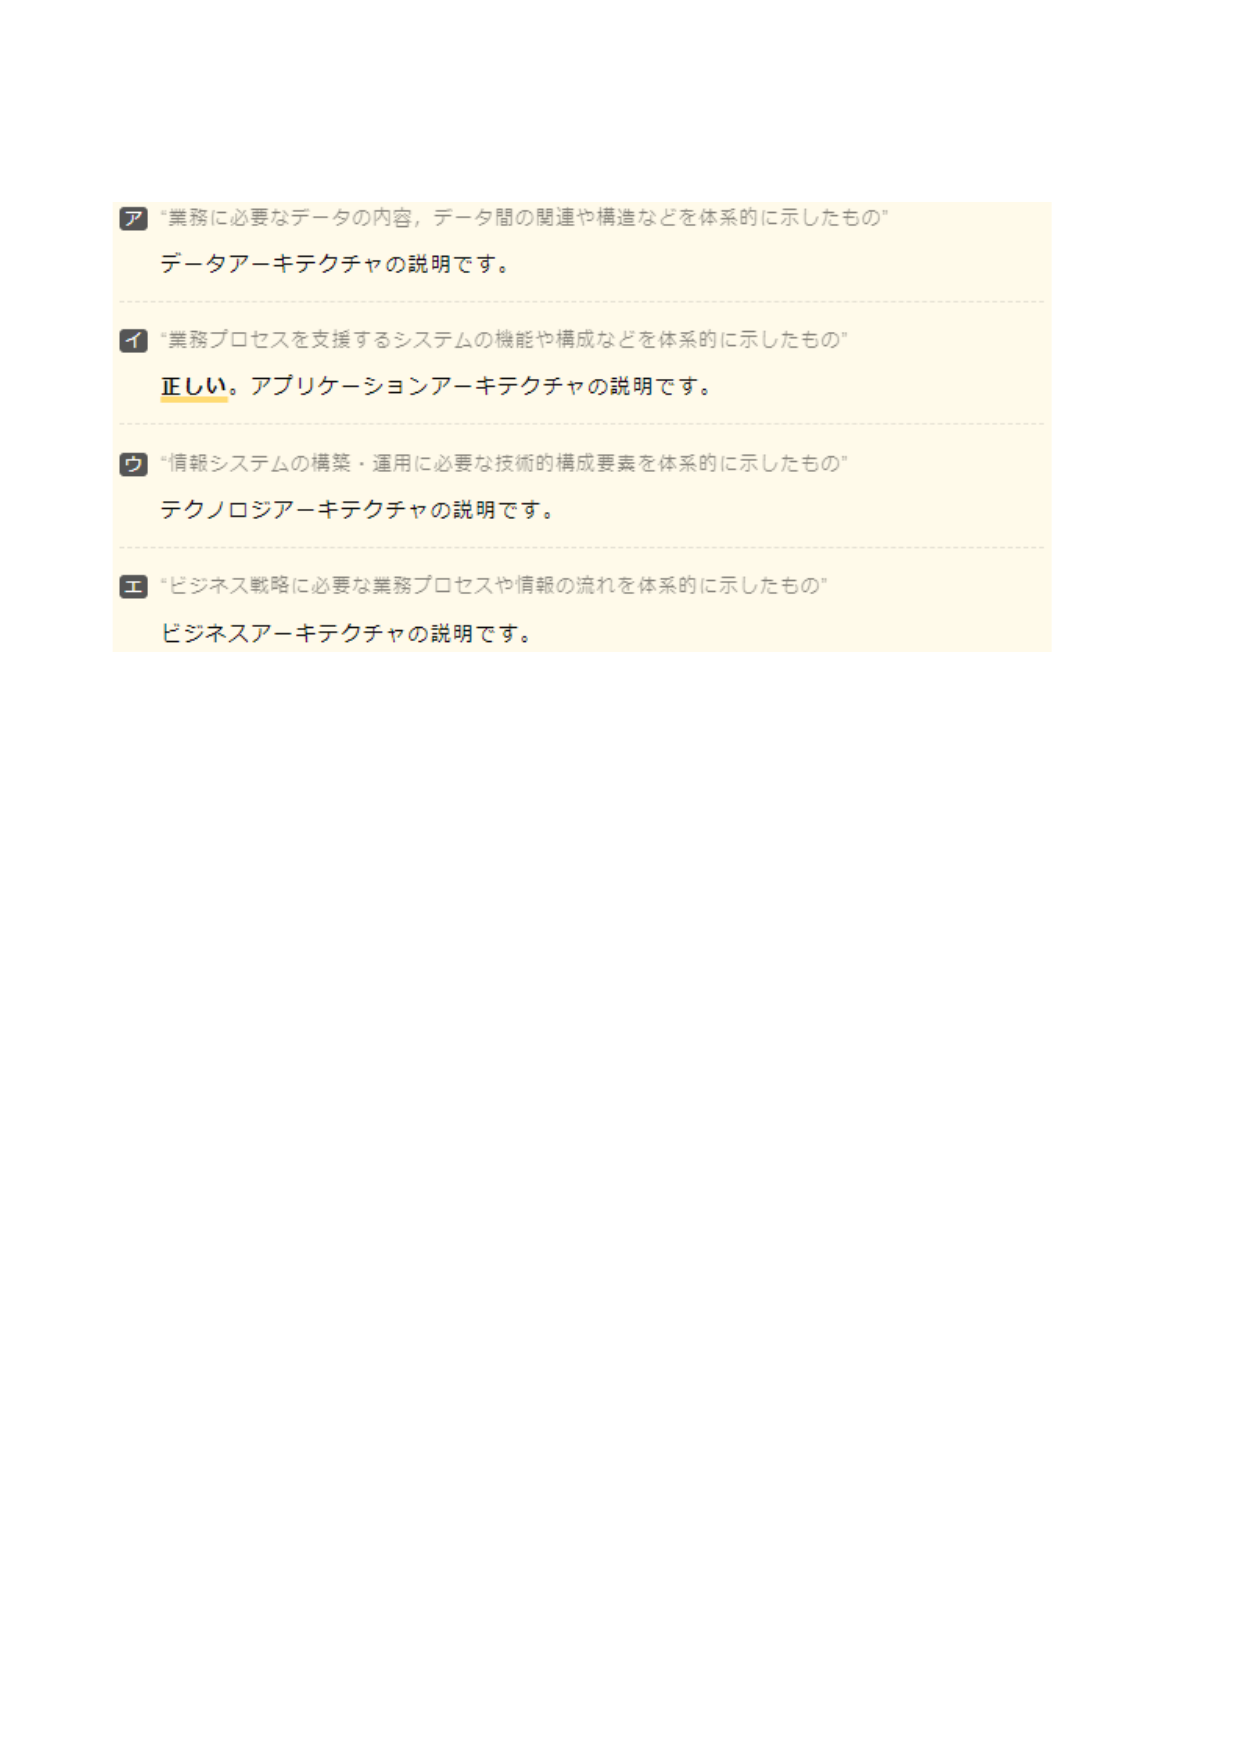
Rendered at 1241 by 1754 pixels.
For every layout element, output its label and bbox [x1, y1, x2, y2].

picture [112, 202, 1052, 652]
